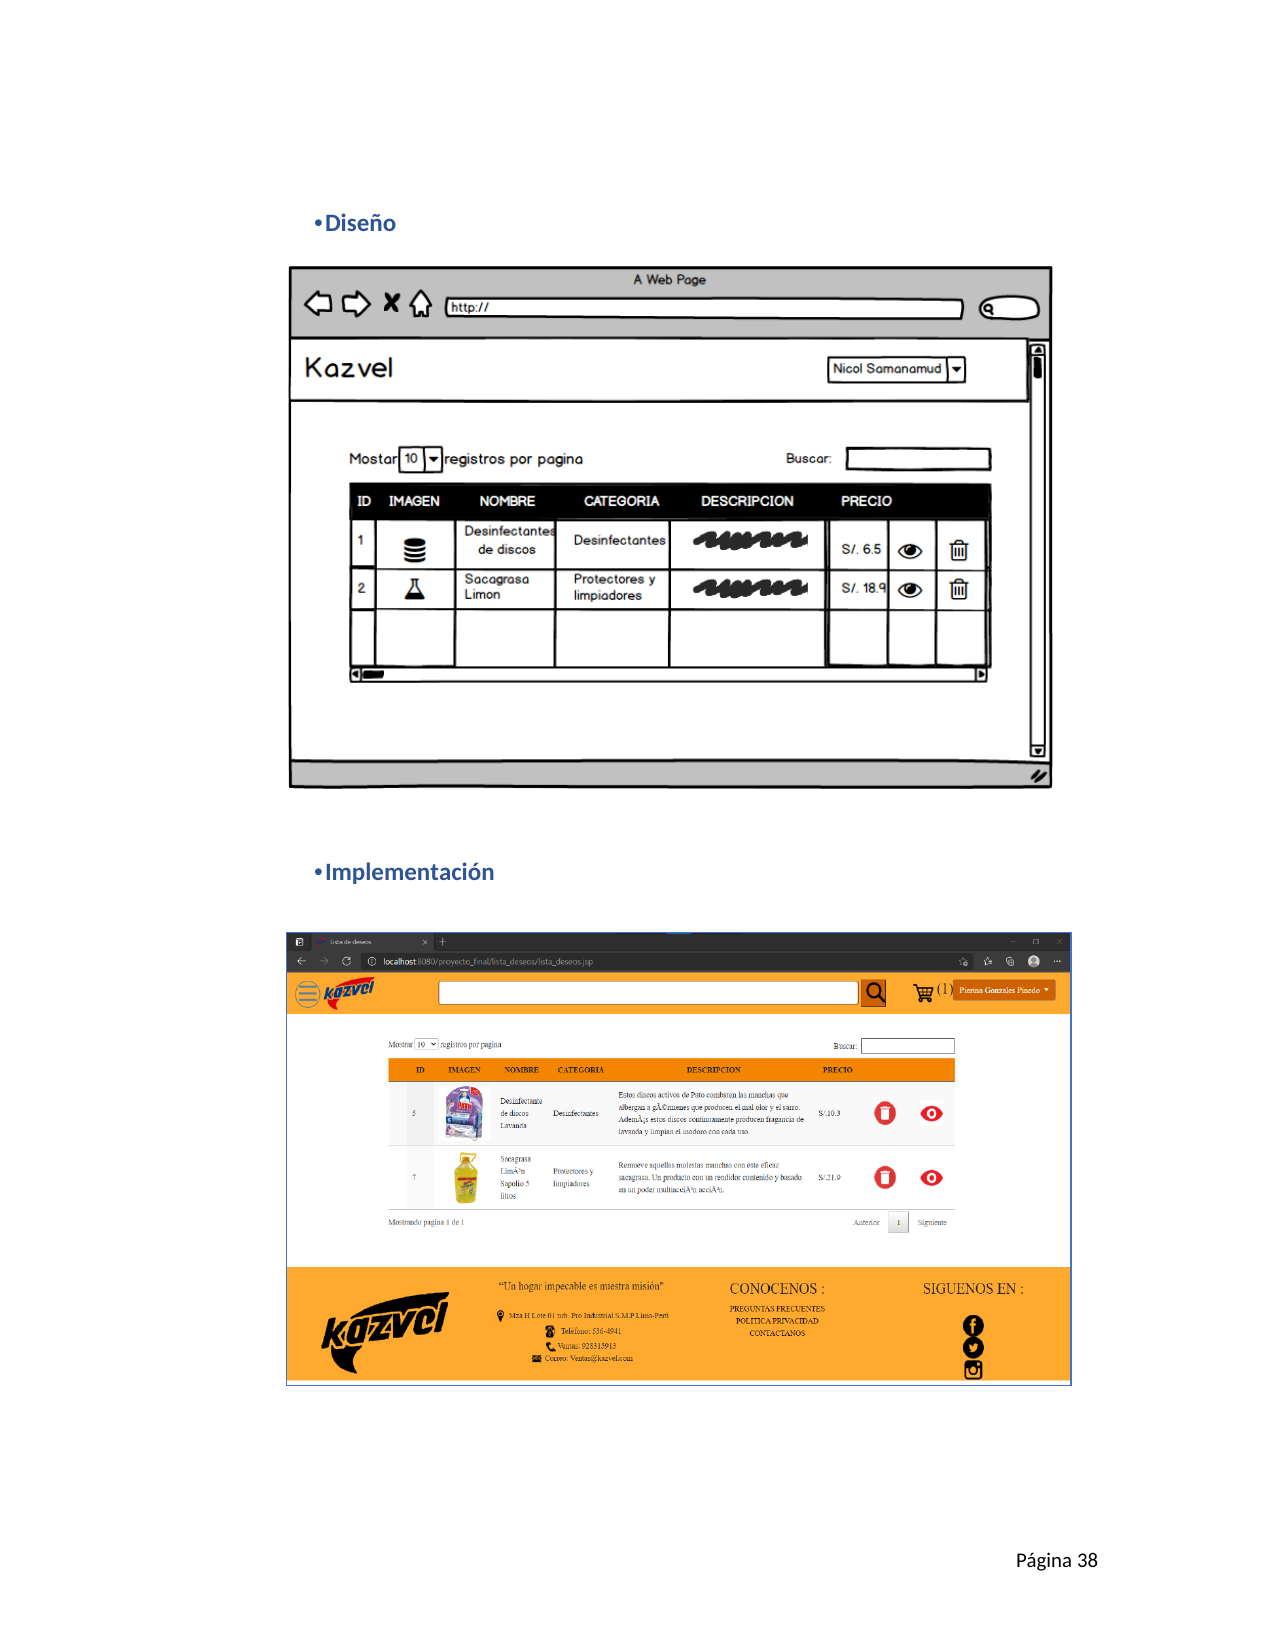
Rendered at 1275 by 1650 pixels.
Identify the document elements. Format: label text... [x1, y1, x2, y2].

list Diseño [314, 207, 1098, 237]
picture [288, 266, 1053, 789]
picture [287, 933, 1070, 1385]
list Implementación [314, 856, 1098, 887]
